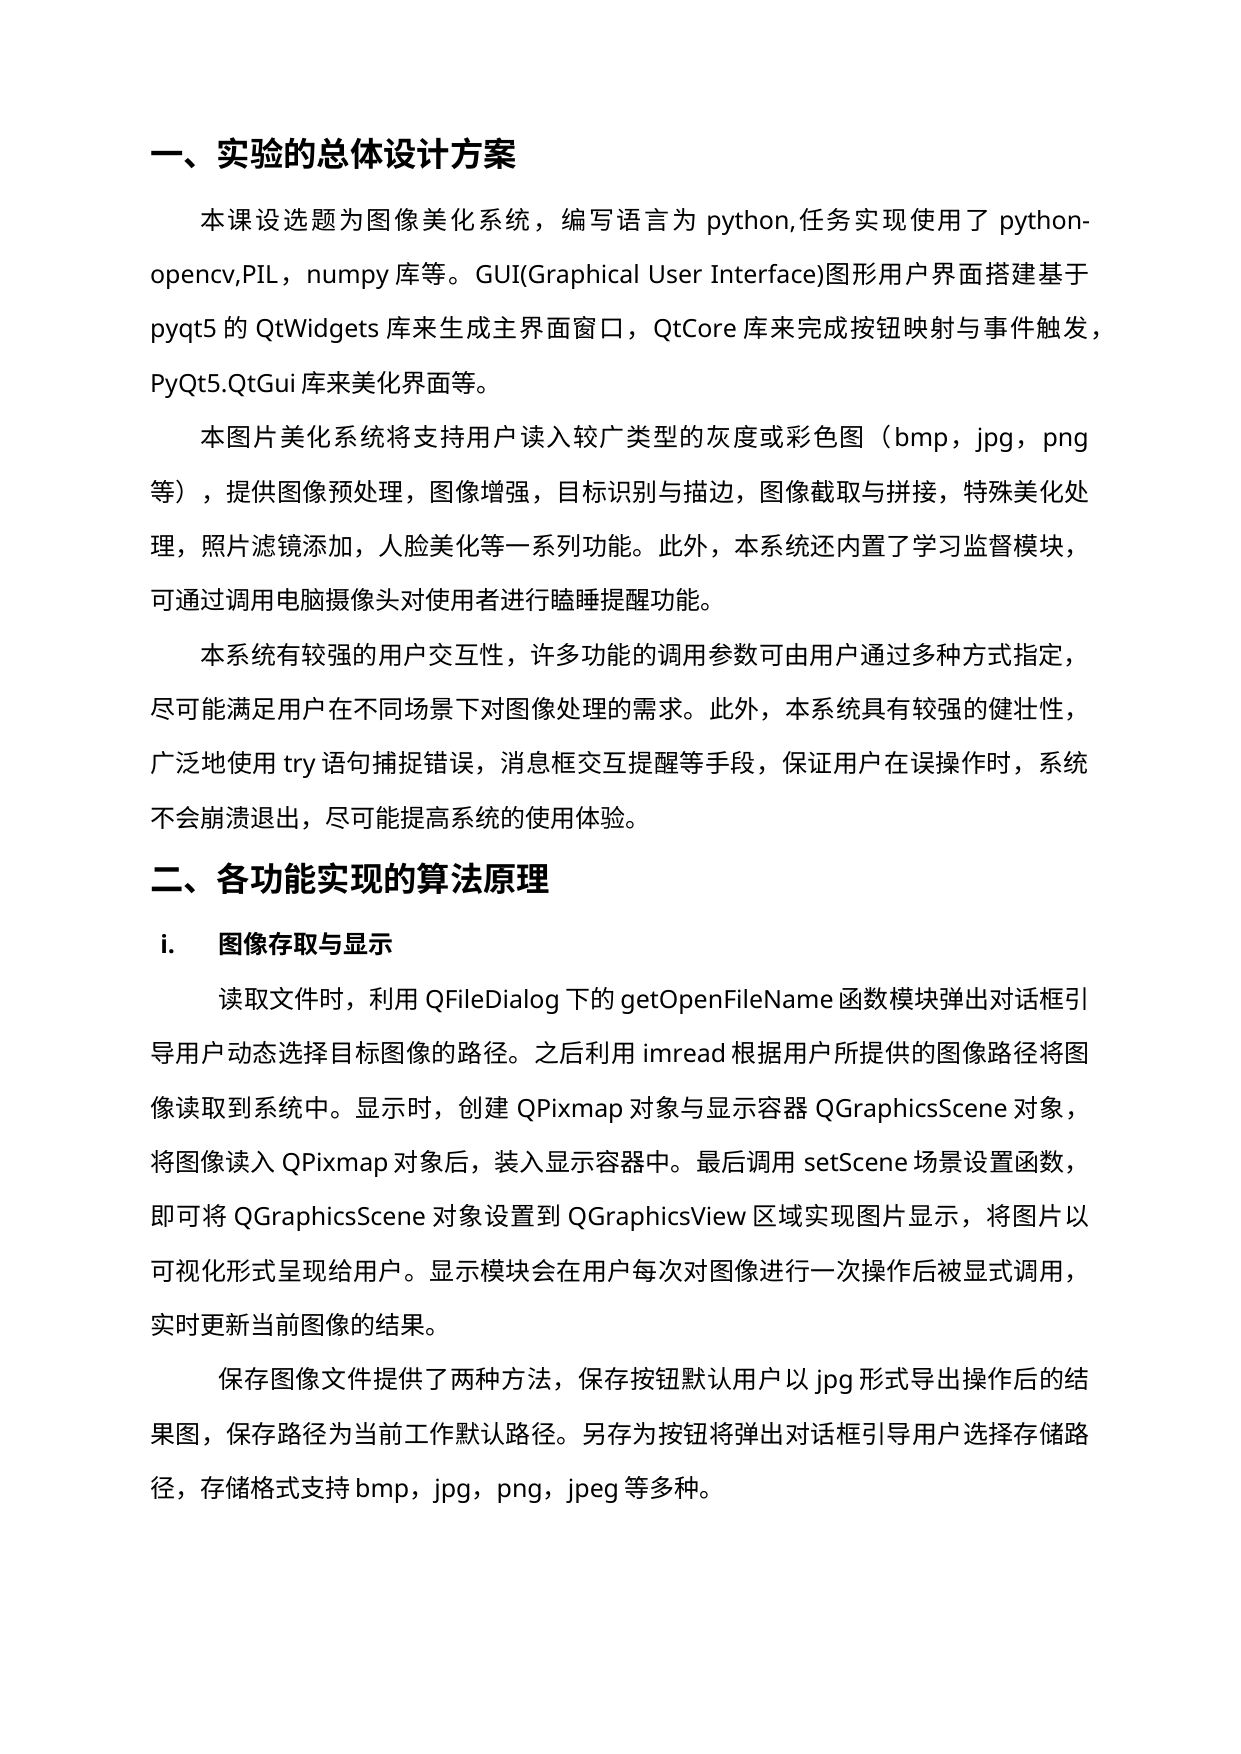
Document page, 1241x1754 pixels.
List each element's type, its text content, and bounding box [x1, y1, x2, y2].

text 保存图像文件提供了两种方法，保存按钮默认用户以jpg形式导出操作后的结果图，保存路径为当前工作默认路径。另存为按钮将弹出对话框引导用户选择存储路径，存储格式支持bmp，jpg，png，jpeg等多种。 [150, 1360, 1090, 1505]
text 本系统有较强的用户交互性，许多功能的调用参数可由用户通过多种方式指定，尽可能满足用户在不同场景下对图像处理的需求。此外，本系统具有较强的健壮性，广泛地使用try语句捕捉错误，消息框交互提醒等手段，保证用户在误操作时，系统不会崩溃退出，尽可能提高系统的使用体验。 [150, 635, 1090, 834]
text 读取文件时，利用QFileDialog下的getOpenFileName函数模块弹出对话框引导用户动态选择目标图像的路径。之后利用imread根据用户所提供的图像路径将图像读取到系统中。显示时，创建QPixmap对象与显示容器QGraphicsScene对象，将图像读入QPixmap对象后，装入显示容器中。最后调用setScene场景设置函数，即可将QGraphicsScene对象设置到QGraphicsView区域实现图片显示，将图片以可视化形式呈现给用户。显示模块会在用户每次对图像进行一次操作后被显式调用，实时更新当前图像的结果。 [150, 979, 1090, 1342]
text 二、各功能实现的算法原理 [150, 853, 1090, 901]
text 本课设选题为图像美化系统，编写语言为python,任务实现使用了python-opencv,PIL，numpy库等。GUI(Graphical User Interface)图形用户界面搭建基于pyqt5的QtWidgets库来生成主界面窗口，QtCore库来完成按钮映射与事件触发，PyQt5.QtGui库来美化界面等。 [150, 200, 1090, 399]
text 一、实验的总体设计方案 [150, 128, 1090, 176]
list 图像存取与显示 [175, 925, 1090, 961]
text 本图片美化系统将支持用户读入较广类型的灰度或彩色图（bmp，jpg，png等），提供图像预处理，图像增强，目标识别与描边，图像截取与拼接，特殊美化处理，照片滤镜添加，人脸美化等一系列功能。此外，本系统还内置了学习监督模块，可通过调用电脑摄像头对使用者进行瞌睡提醒功能。 [150, 418, 1090, 617]
